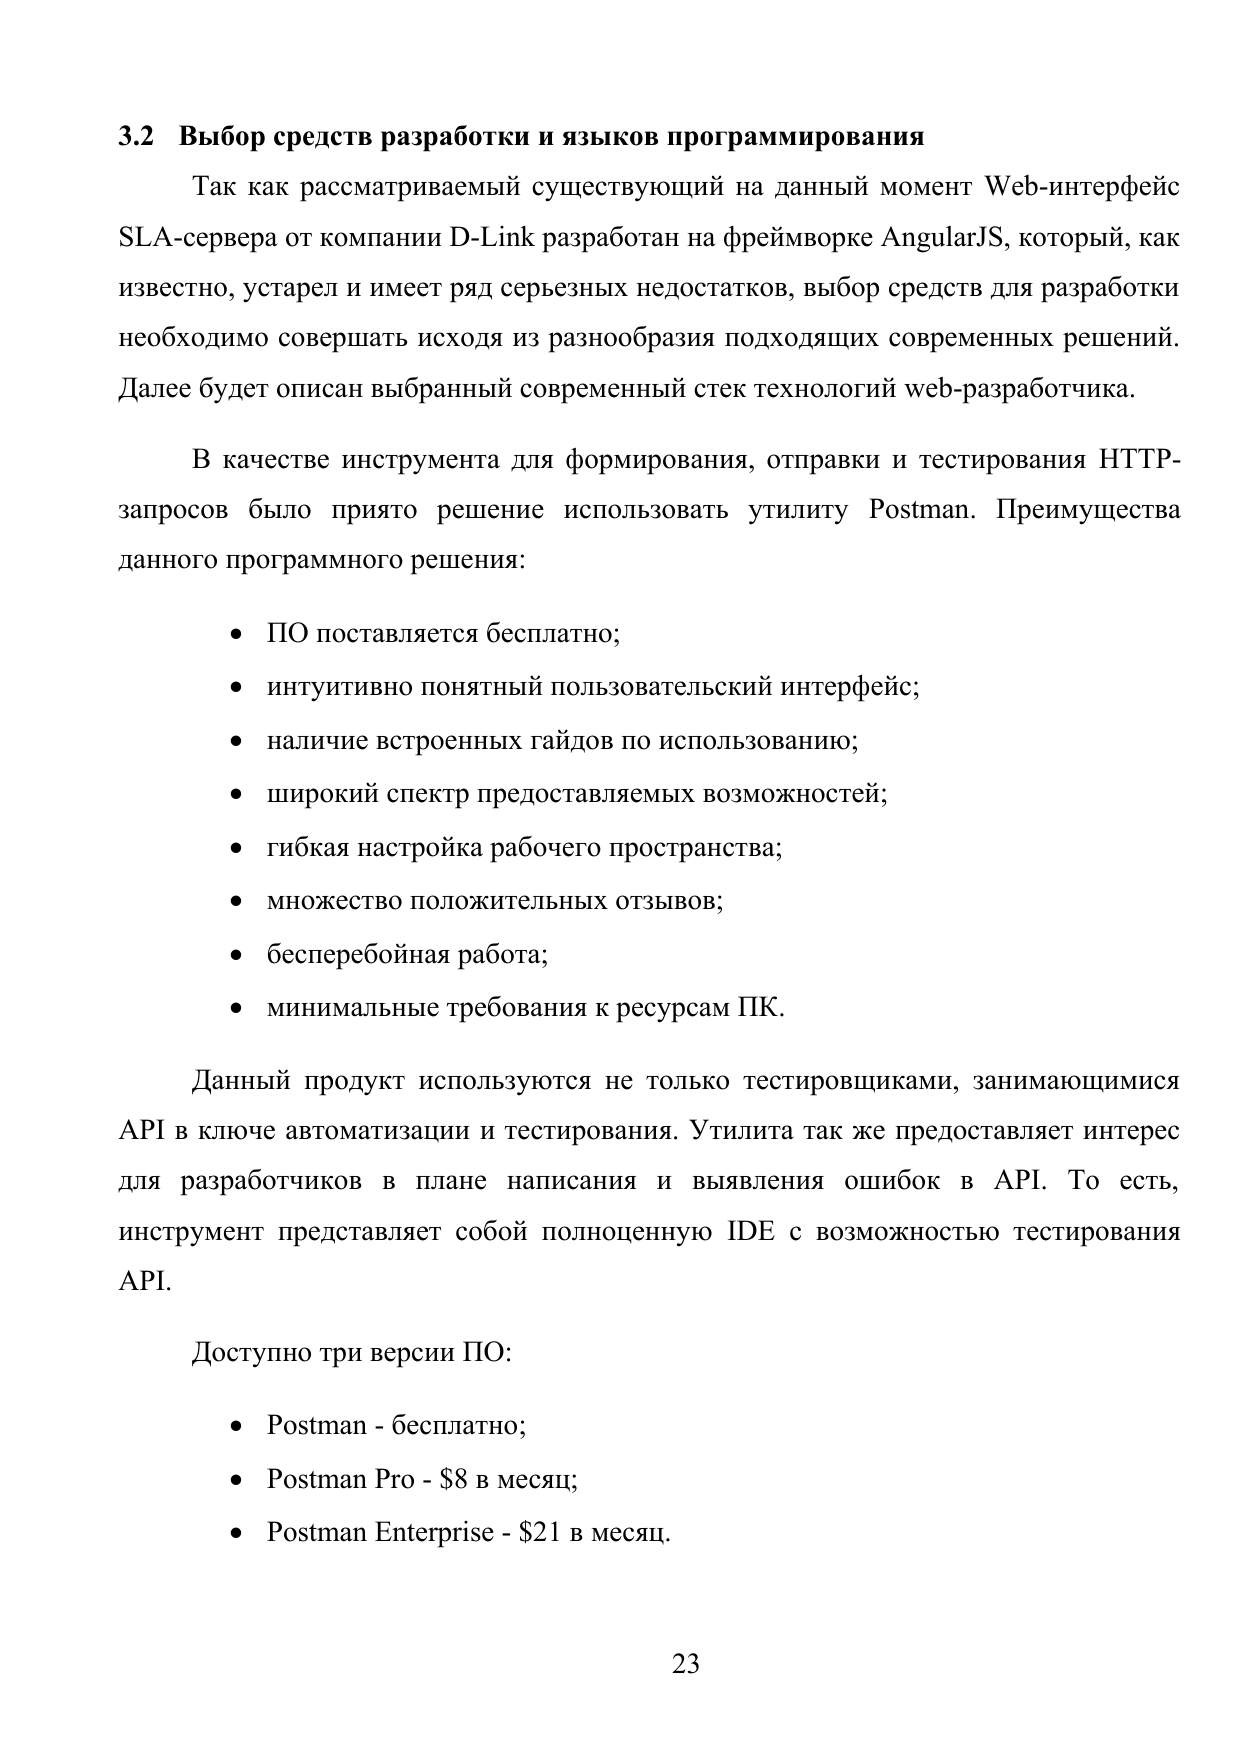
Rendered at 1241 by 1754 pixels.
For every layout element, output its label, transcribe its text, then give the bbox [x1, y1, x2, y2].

list Postman Enterprise - $21 в месяц. [229, 1512, 1181, 1548]
list широкий спектр предоставляемых возможностей; [229, 773, 1181, 809]
text Так как рассматриваемый существующий на данный момент Web-интерфейс SLA-сервера от компании D-Link разработан на фреймворке AngularJS, который, как известно, устарел и имеет ряд серьезных недостатков, выбор средств для разработки необходимо совершать исходя из разнообразия подходящих современных решений. Далее будет описан выбранный современный стек технологий web-разработчика. [118, 168, 1181, 403]
text Данный продукт используются не только тестировщиками, занимающимися API в ключе автоматизации и тестирования. Утилита так же предоставляет интерес для разработчиков в плане написания и выявления ошибок в API. То есть, инструмент представляет собой полноценную IDE с возможностью тестирования API. [118, 1062, 1181, 1297]
list Postman Pro - $8 в месяц; [229, 1459, 1181, 1494]
list гибкая настройка рабочего пространства; [229, 827, 1181, 862]
list бесперебойная работа; [229, 934, 1181, 969]
text Доступно три версии ПО: [118, 1334, 1181, 1368]
list множество положительных отзывов; [229, 880, 1181, 916]
text В качестве инструмента для формирования, отправки и тестирования HTTP-запросов было приято решение использовать утилиту Postman. Преимущества данного программного решения: [118, 441, 1181, 575]
list ПО поставляется бесплатно; [229, 613, 1181, 648]
list минимальные требования к ресурсам ПК. [229, 987, 1181, 1023]
list Postman - бесплатно; [229, 1405, 1181, 1441]
list интуитивно понятный пользовательский интерфейс; [229, 666, 1181, 702]
subtitle Выбор средств разработки и языков программирования [118, 118, 1181, 152]
list наличие встроенных гайдов по использованию; [229, 720, 1181, 755]
